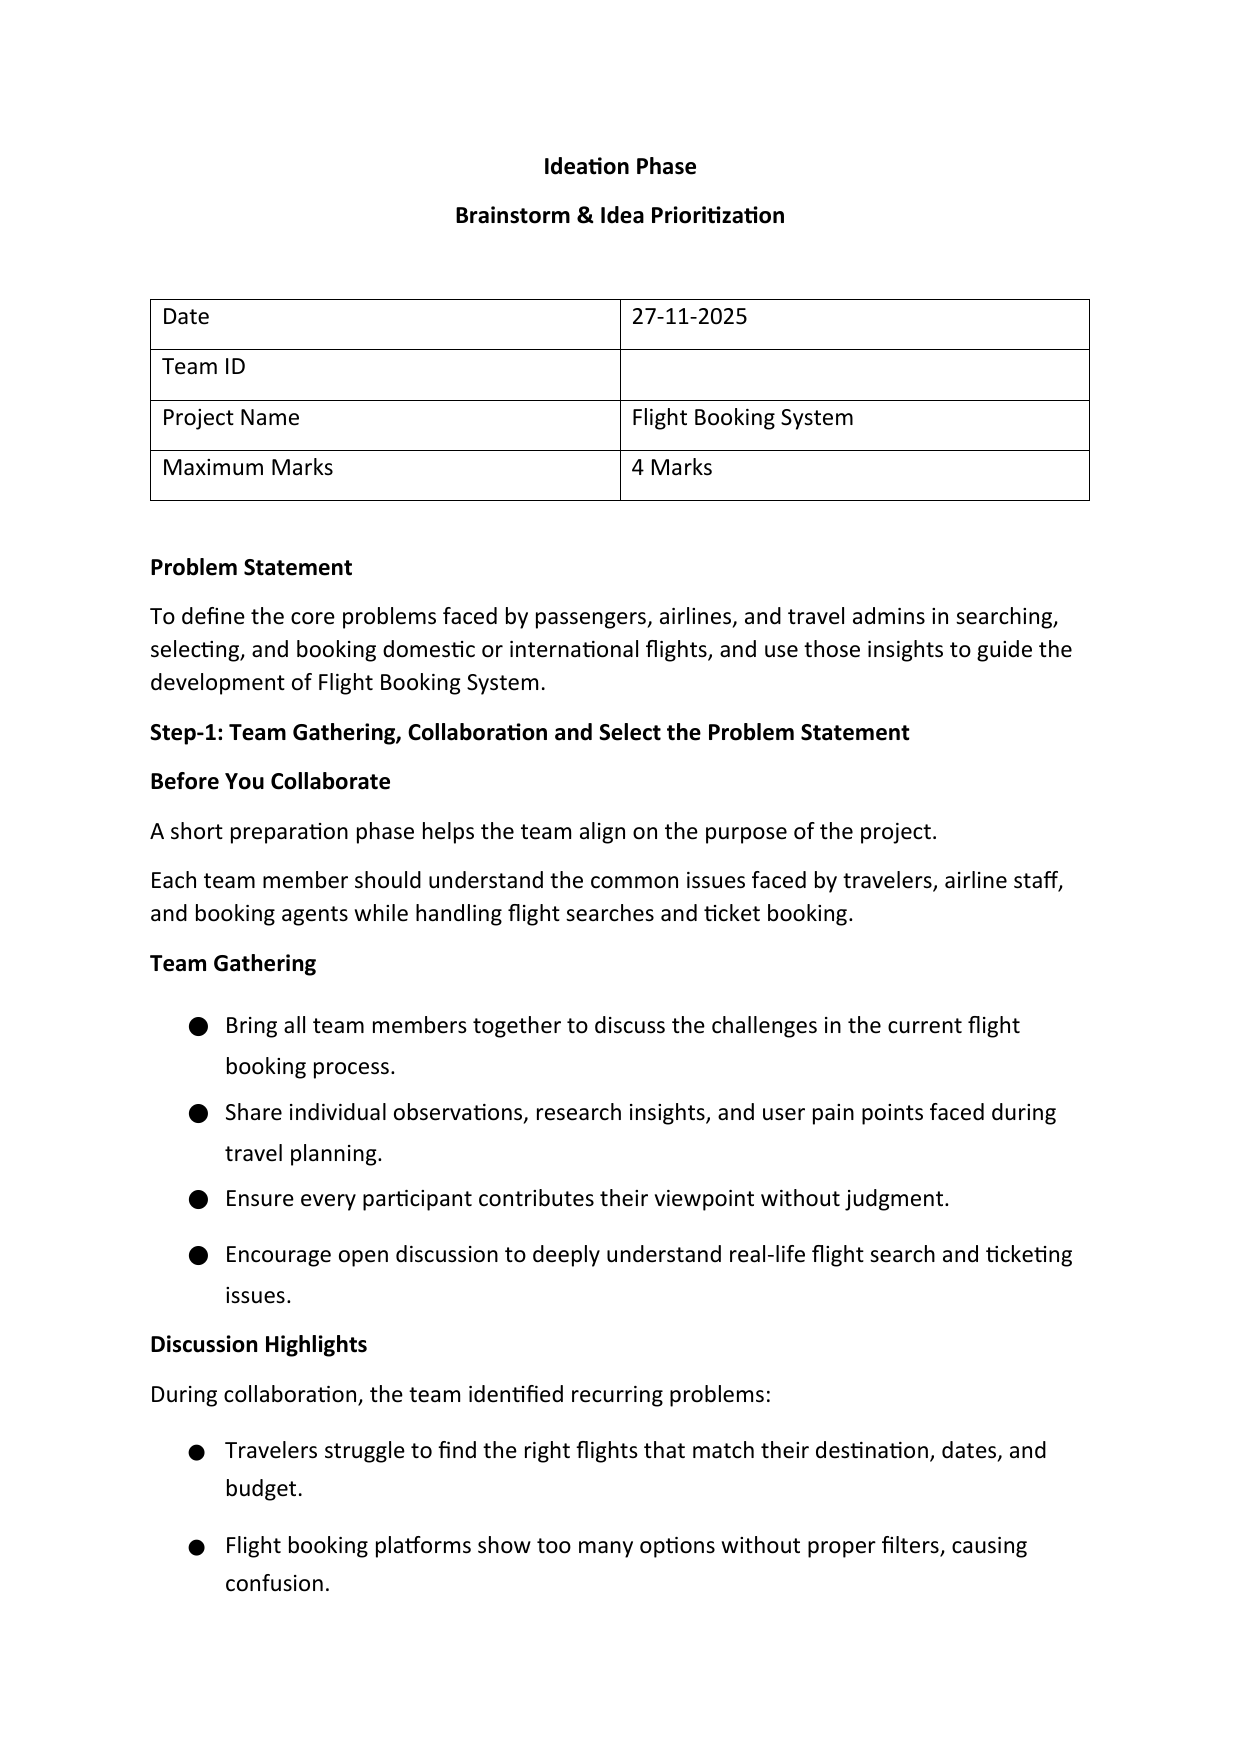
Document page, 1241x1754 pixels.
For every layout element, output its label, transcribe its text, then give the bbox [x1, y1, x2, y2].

list Share individual observations, research insights, and user pain points faced during travel planning. [187, 1083, 1090, 1167]
text Step-1: Team Gathering, Collaboration and Select the Problem Statement [150, 716, 1090, 746]
text To define the core problems faced by passengers, airlines, and travel admins in searching, selecting, and booking domestic or international flights, and use those insights to guide the development of Flight Booking System. [150, 600, 1090, 697]
list Travelers struggle to find the right flights that match their destination, dates, and budget. [187, 1427, 1090, 1503]
text During collaboration, the team identified recurring problems: [150, 1378, 1090, 1408]
text Each team member should understand the common issues faced by travelers, airline staff, and booking agents while handling flight searches and ticket booking. [150, 864, 1090, 928]
table_cell Flight Booking System [621, 401, 1089, 450]
list Flight booking platforms show too many options without proper filters, causing confusion. [187, 1522, 1090, 1598]
text Ideation Phase [150, 150, 1090, 181]
text Discussion Highlights [150, 1328, 1090, 1359]
table_cell 4 Marks [621, 451, 1089, 500]
table_cell [621, 350, 1089, 399]
table_cell Team ID [151, 350, 620, 399]
text Team Gathering [150, 947, 1090, 978]
list Ensure every participant contributes their viewpoint without judgment. [187, 1170, 1090, 1221]
list Encourage open discussion to deeply understand real-life flight search and ticketing issues. [187, 1225, 1090, 1309]
table_cell Project Name [151, 401, 620, 450]
list Bring all team members together to discuss the challenges in the current flight booking process. [187, 997, 1090, 1081]
table_header 27-11-2025 [621, 300, 1089, 349]
text Brainstorm & Idea Prioritization [150, 199, 1090, 230]
table_cell Maximum Marks [151, 451, 620, 500]
text A short preparation phase helps the team align on the purpose of the project. [150, 815, 1090, 846]
table_header Date [151, 300, 620, 349]
text Before You Collaborate [150, 765, 1090, 796]
text Problem Statement [150, 551, 1090, 581]
